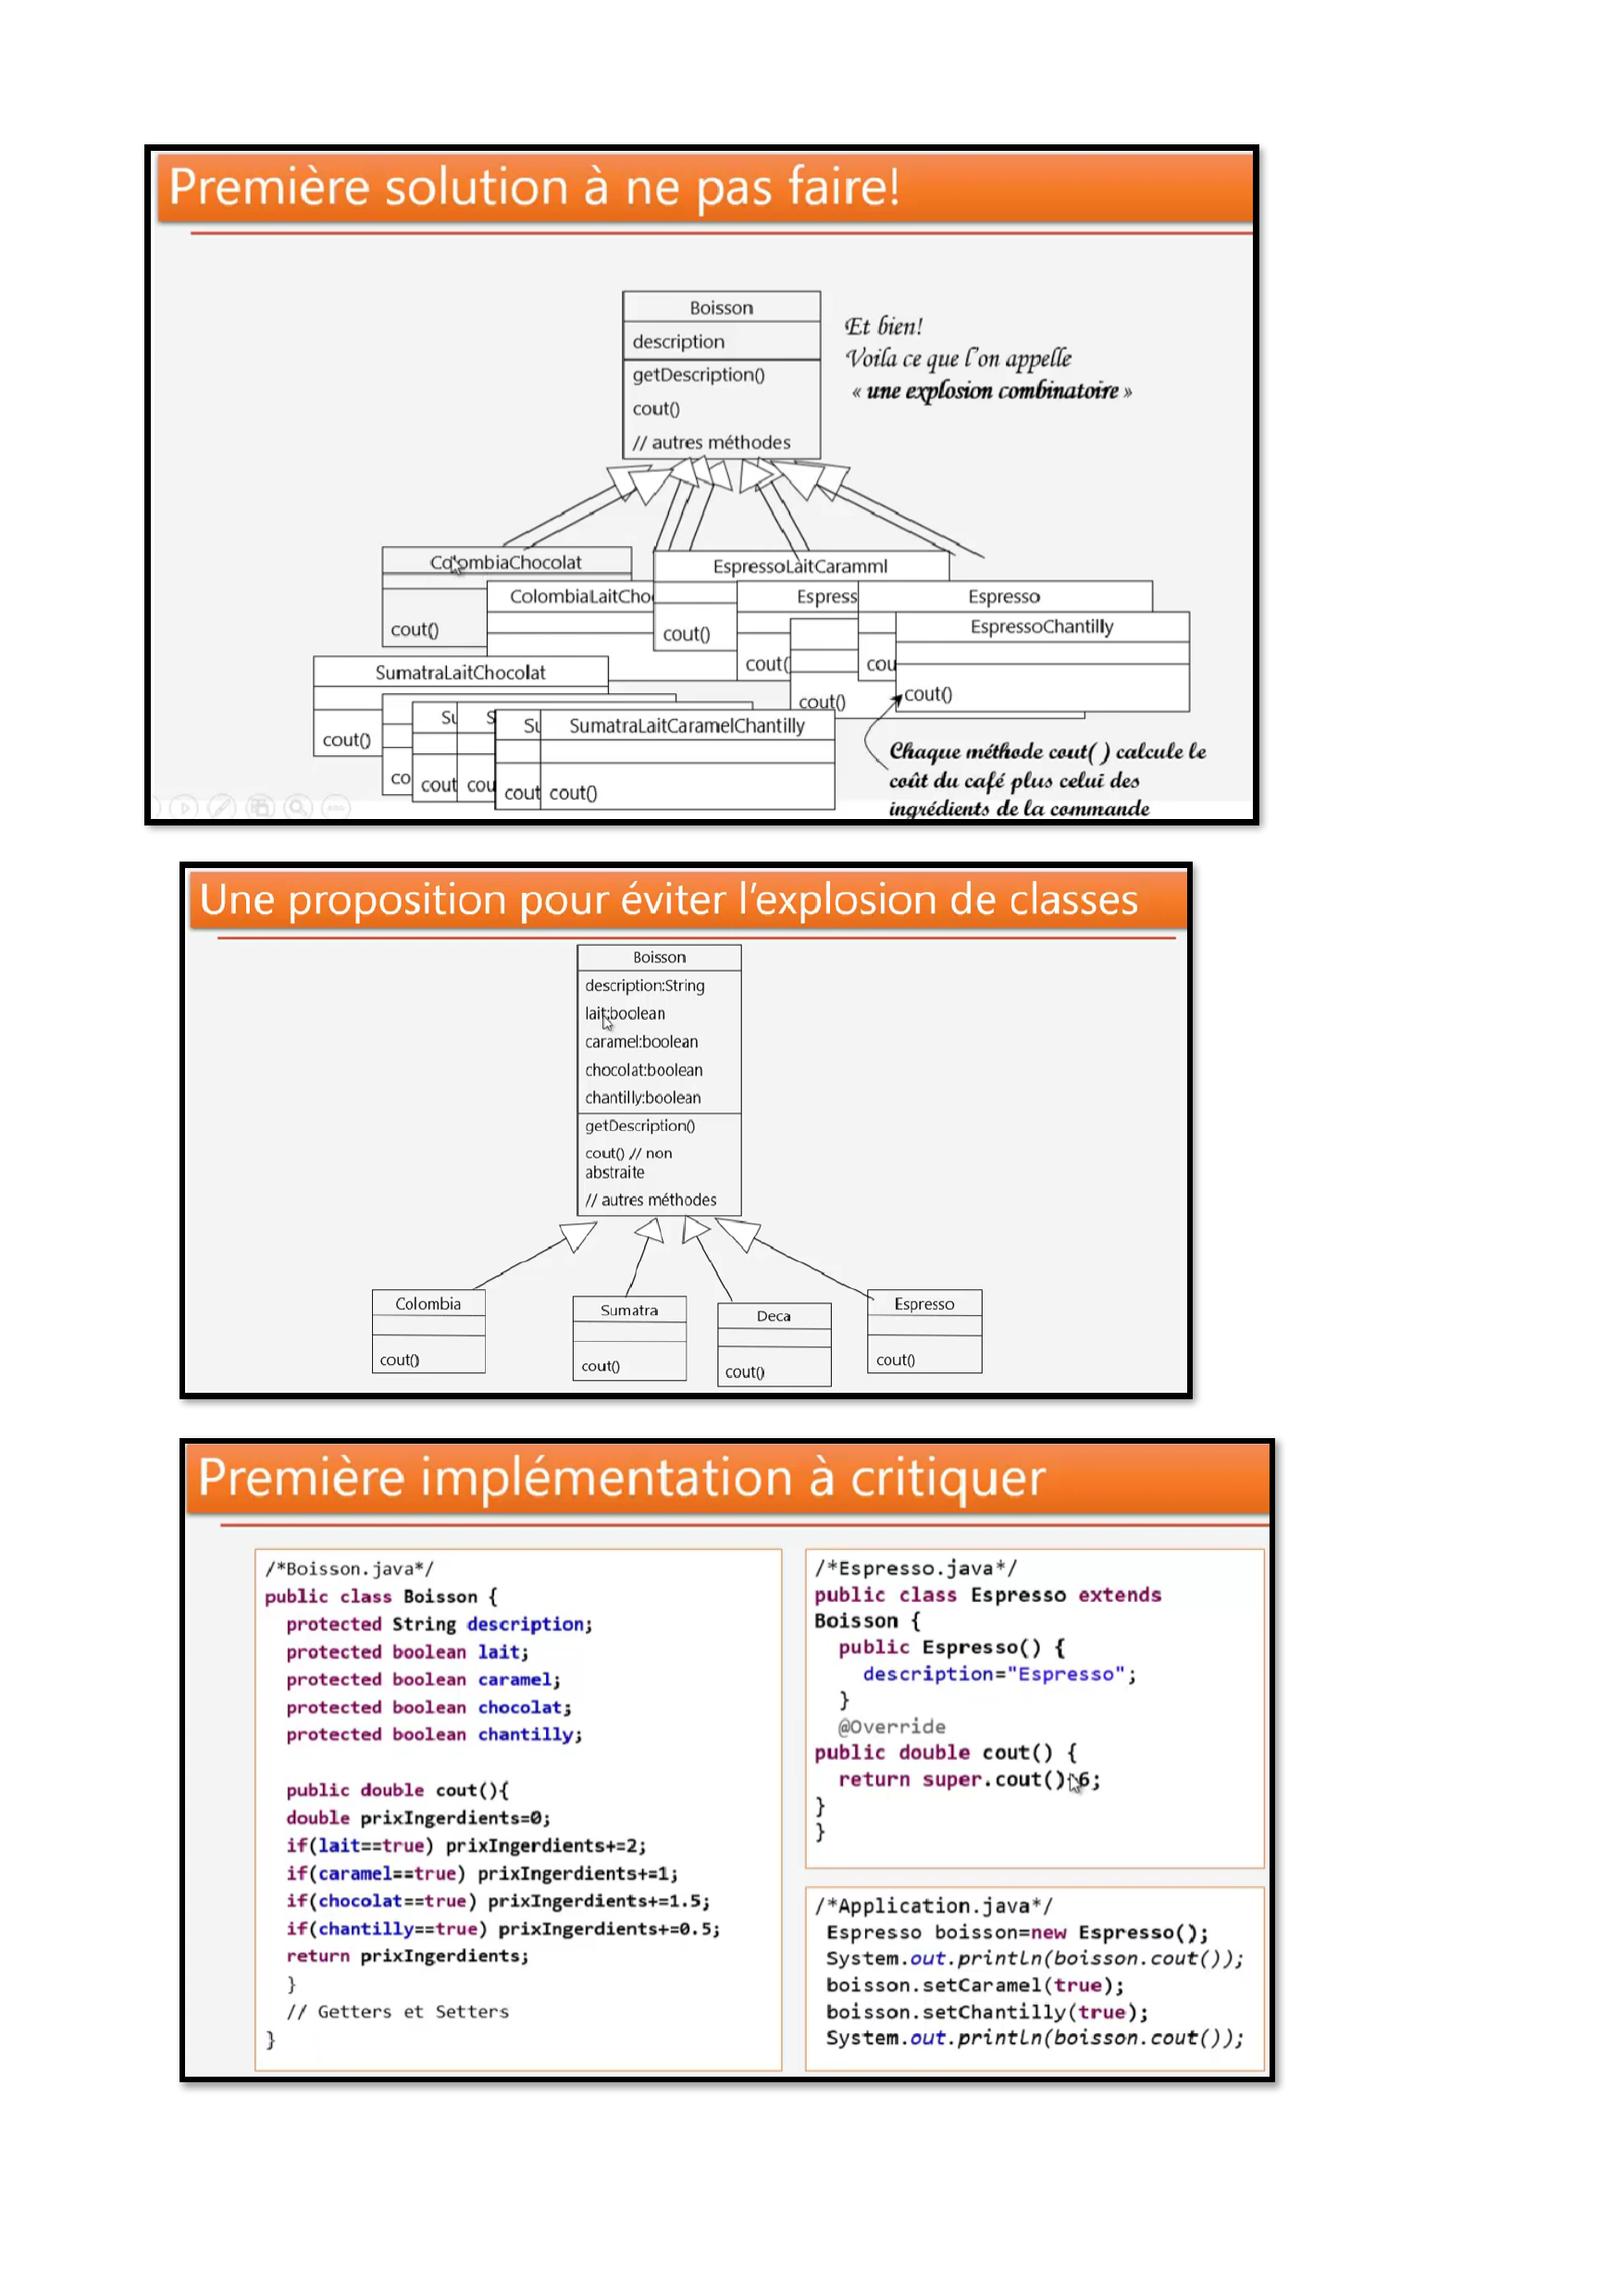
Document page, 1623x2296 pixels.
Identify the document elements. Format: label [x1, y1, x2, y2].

picture [151, 151, 1253, 819]
picture [185, 868, 1187, 1393]
picture [185, 1444, 1270, 2077]
